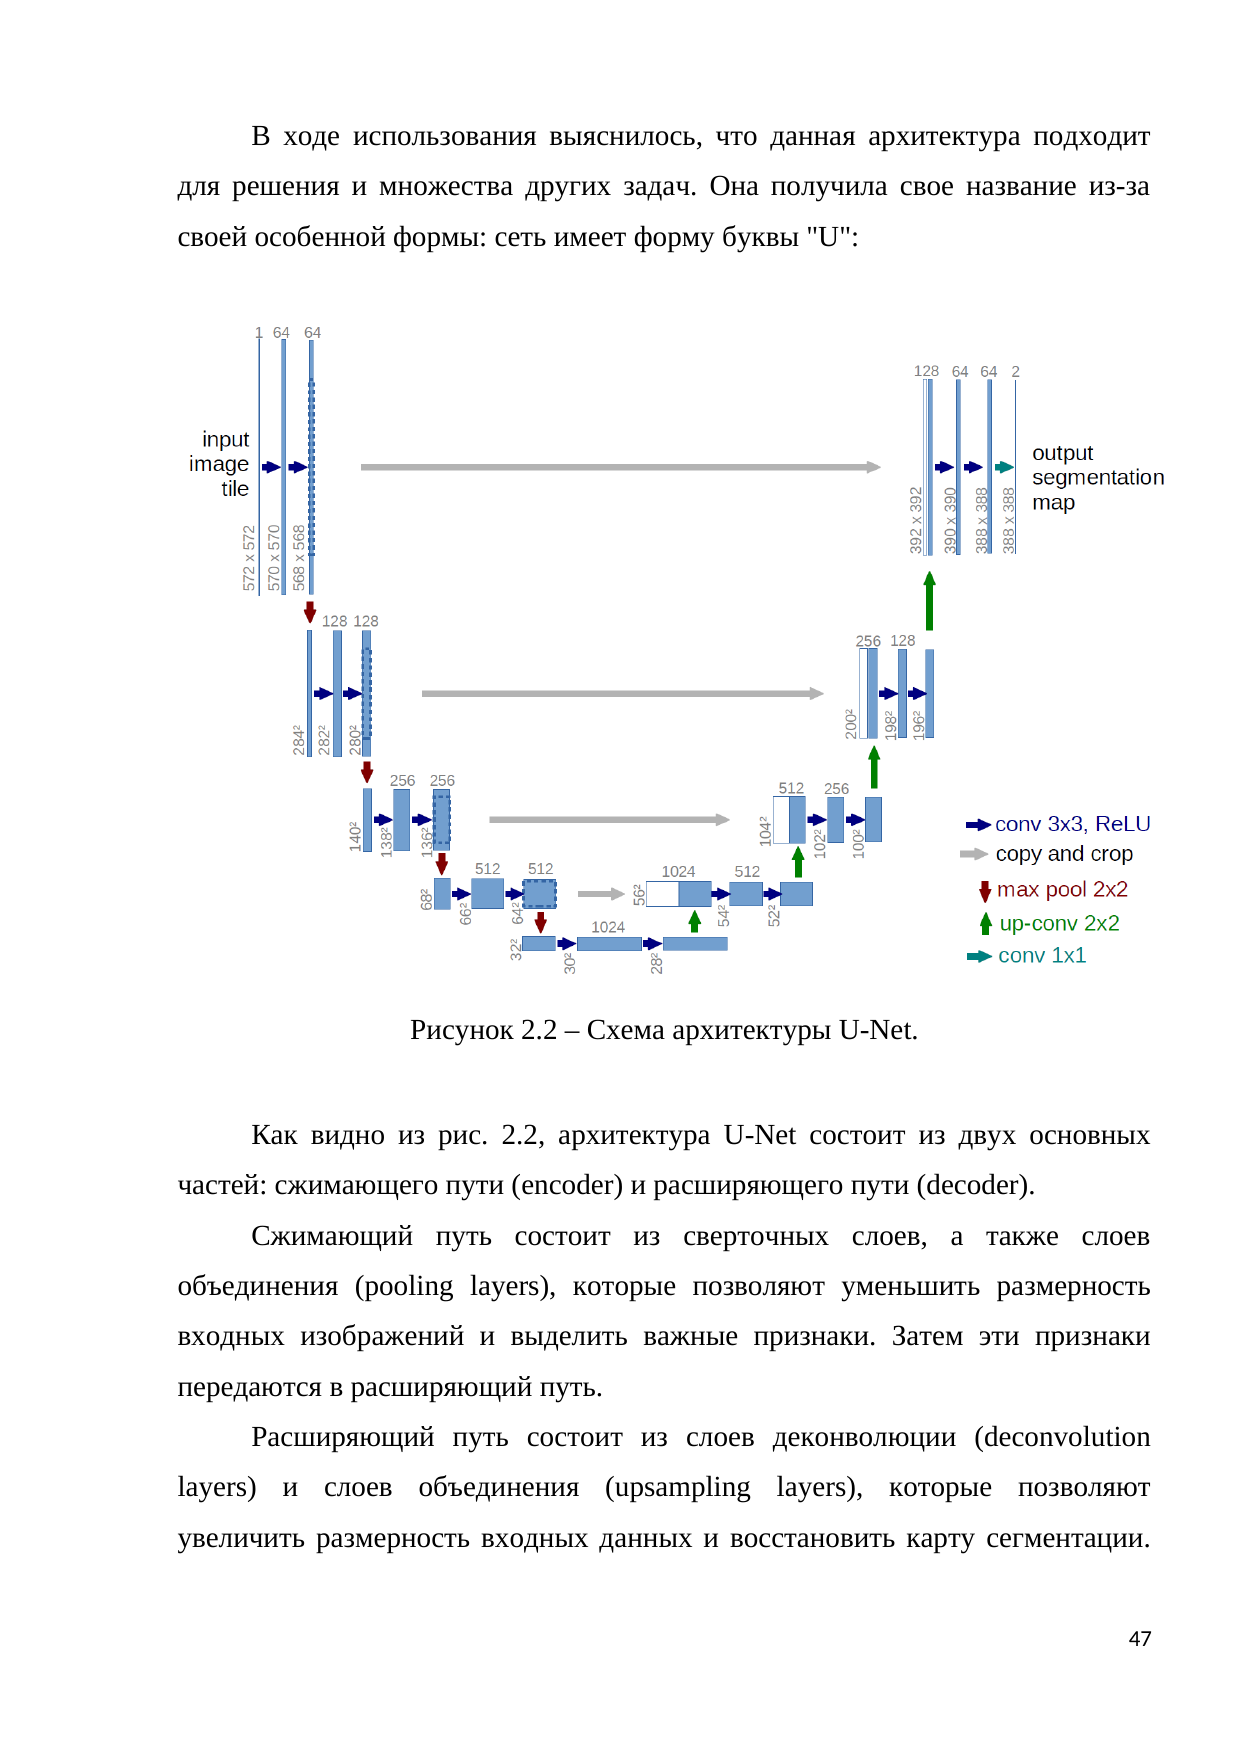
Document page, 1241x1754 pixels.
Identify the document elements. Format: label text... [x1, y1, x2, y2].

text Рисунок 2.2 – Схема архитектуры U-Net. [177, 1012, 1152, 1046]
text В ходе использования выяснилось, что данная архитектура подходит для решения и множества других задач. Она получила свое название из-за своей особенной формы: сеть имеет форму буквы "U": [177, 118, 1152, 252]
text Как видно из рис. 2.2, архитектура U-Net состоит из двух основных частей: сжимающего пути (encoder) и расширяющего пути (decoder). [177, 1117, 1152, 1201]
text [177, 1419, 1152, 1553]
text Сжимающий путь состоит из сверточных слоев, а также слоев объединения (pooling layers), которые позволяют уменьшить размерность входных изображений и выделить важные признаки. Затем эти признаки передаются в расширяющий путь. [177, 1218, 1152, 1402]
picture [177, 319, 1172, 982]
